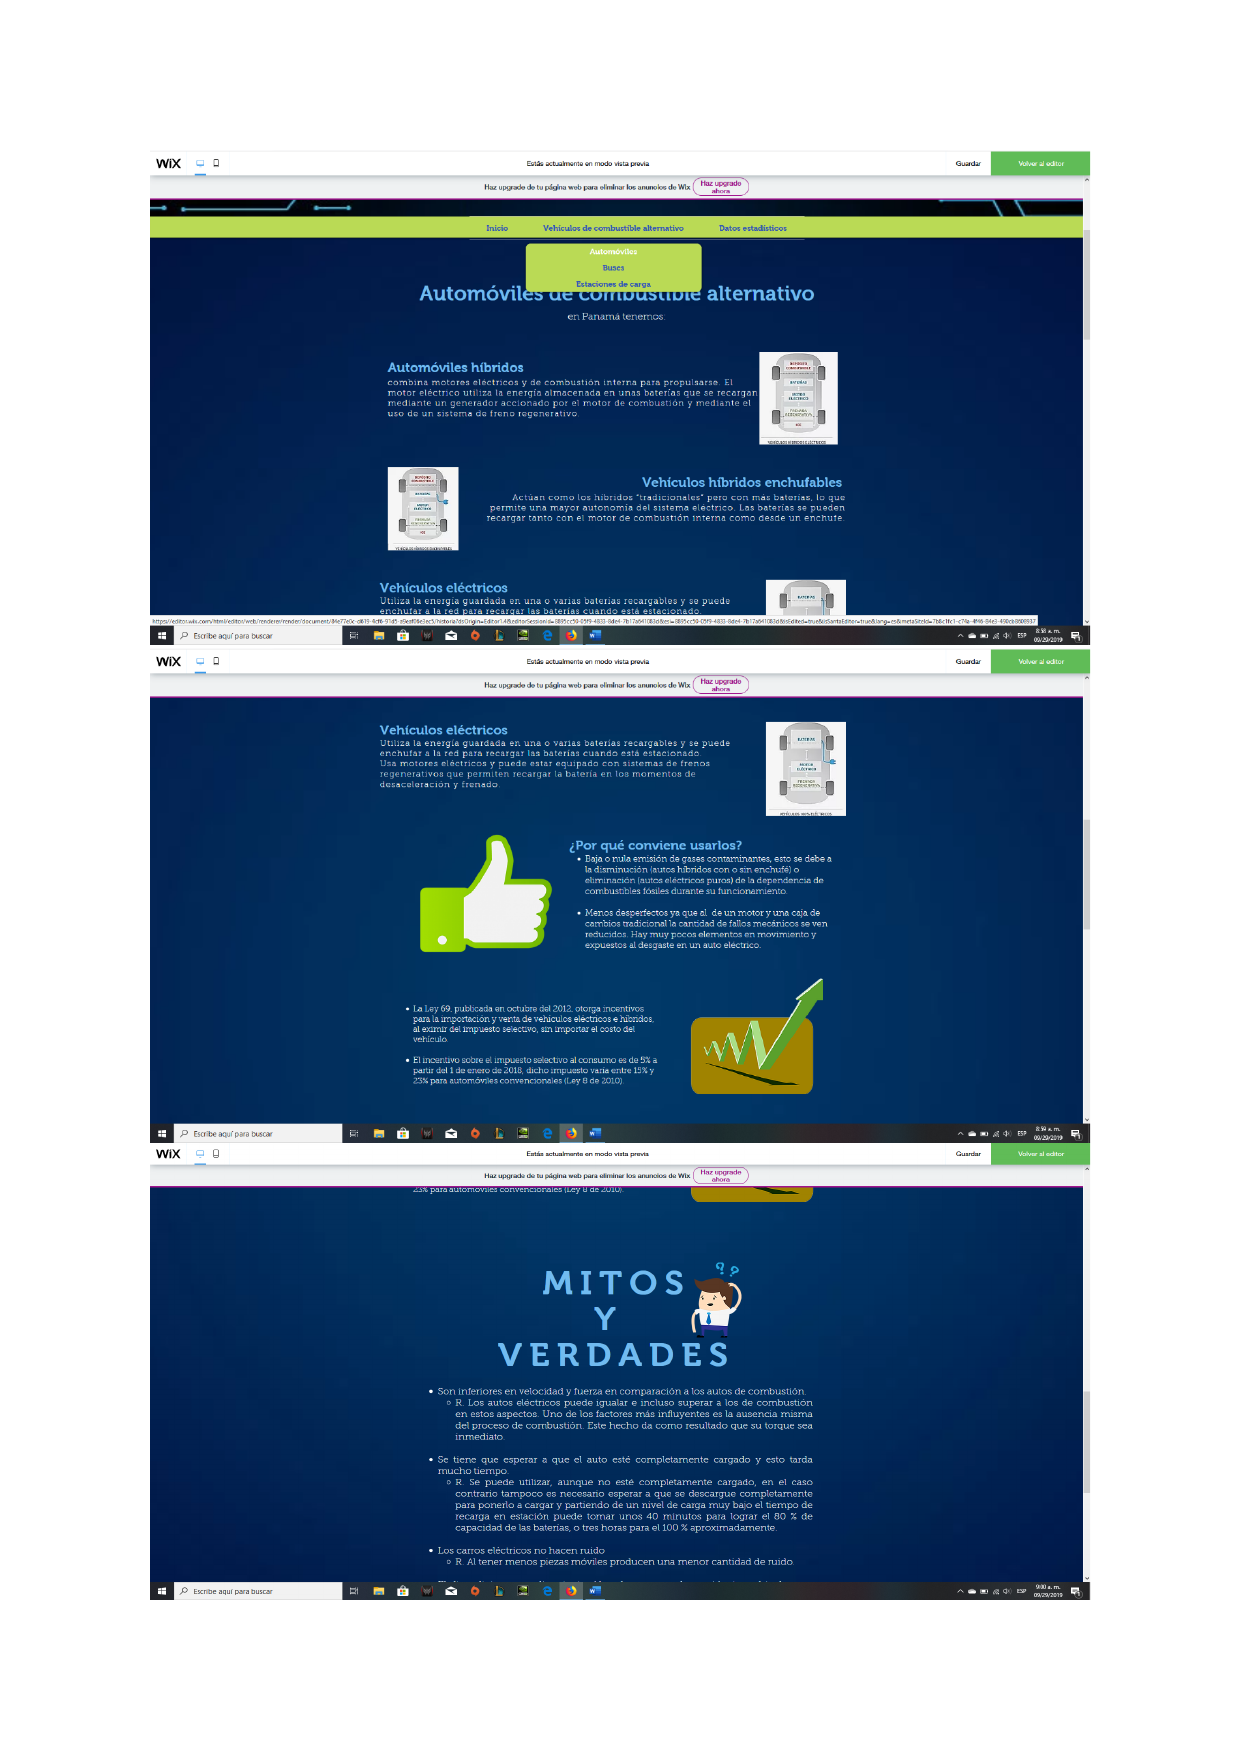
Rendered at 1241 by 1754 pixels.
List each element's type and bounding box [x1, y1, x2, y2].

picture [150, 150, 1091, 645]
picture [150, 648, 1091, 1600]
